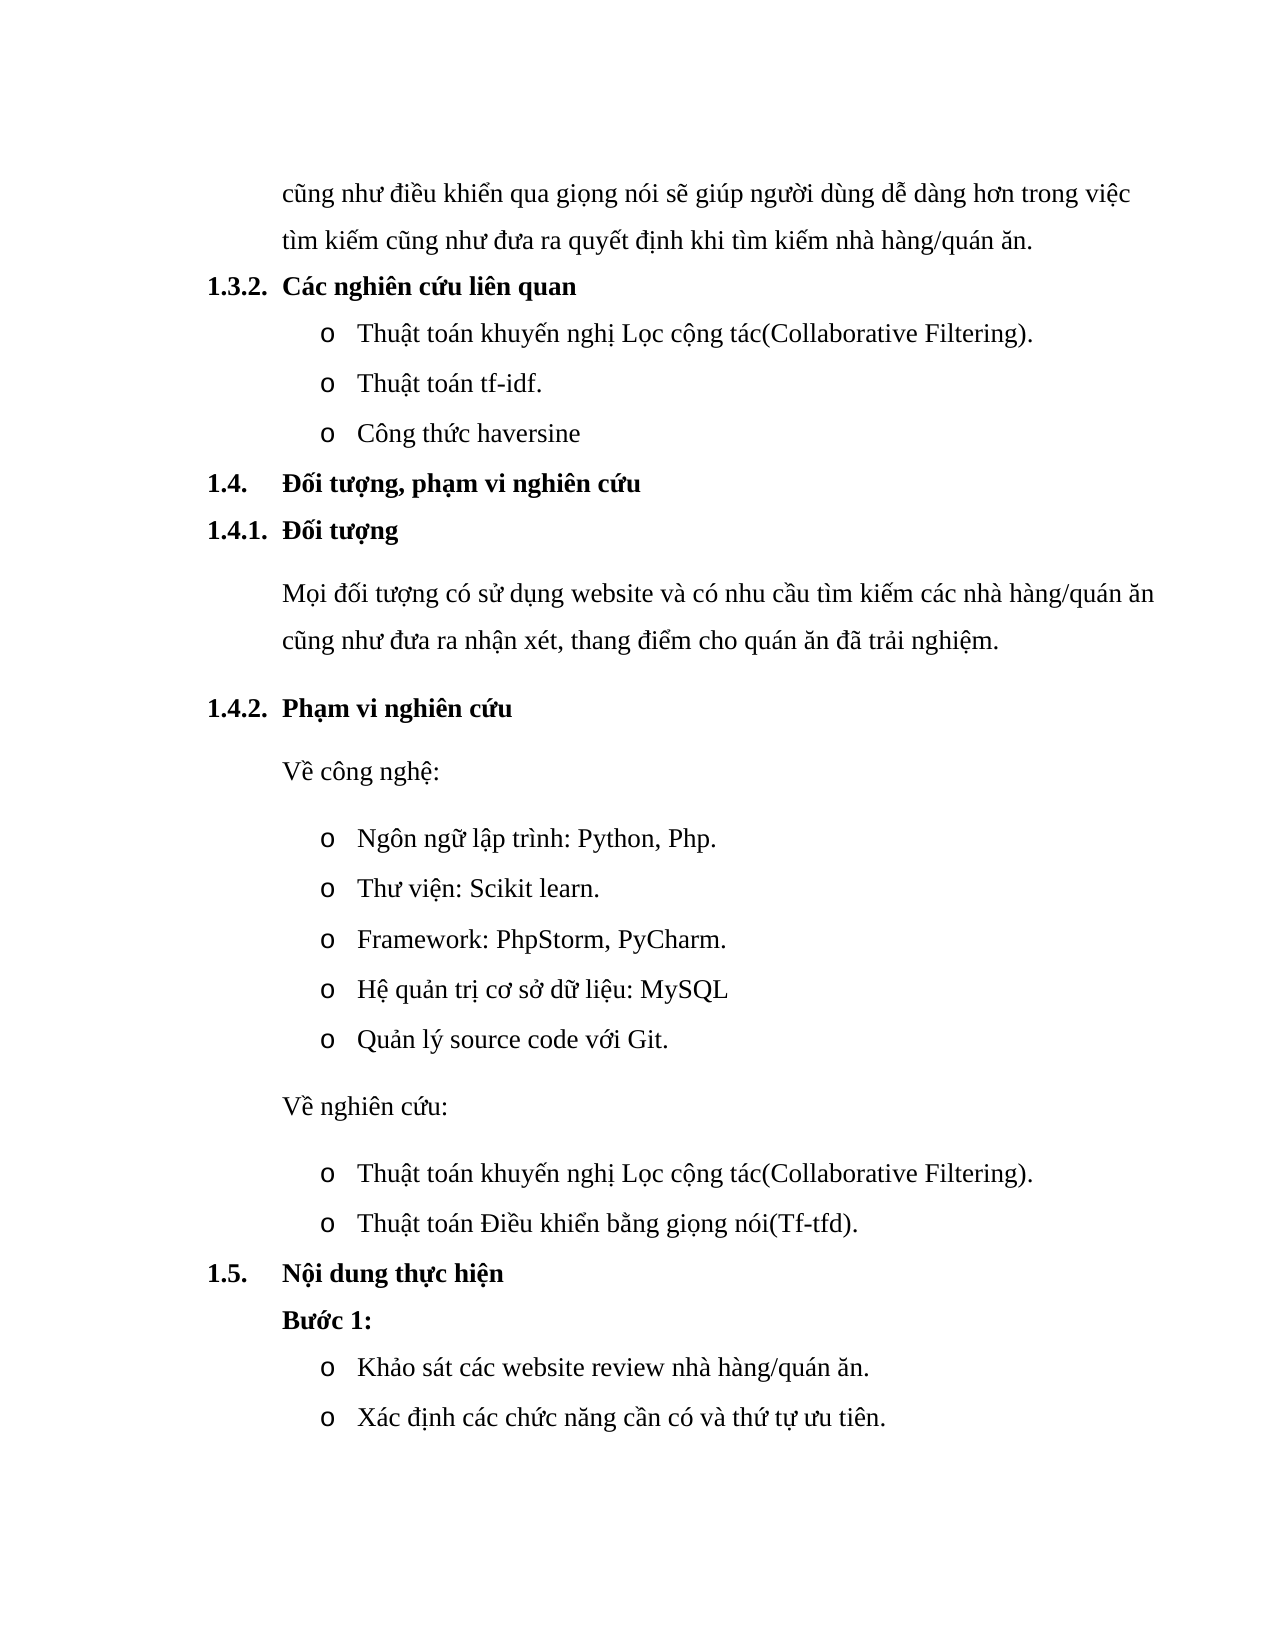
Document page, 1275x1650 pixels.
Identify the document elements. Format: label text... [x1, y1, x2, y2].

list Thuật toán khuyến nghị Lọc cộng tác(Collaborative Filtering). [319, 1157, 1157, 1191]
list Thuật toán Điều khiển bằng giọng nói(Tf-tfd). [319, 1207, 1157, 1241]
list Xác định các chức năng cần có và thứ tự ưu tiên. [319, 1401, 1157, 1434]
list Thuật toán tf-idf. [319, 367, 1157, 401]
list Thư viện: Scikit learn. [319, 873, 1157, 906]
list Các nghiên cứu liên quan [207, 271, 1157, 302]
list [244, 177, 1157, 255]
list Framework: PhpStorm, PyCharm. [319, 923, 1157, 956]
list Bước 1: [282, 1304, 1157, 1335]
list Ngôn ngữ lập trình: Python, Php. [319, 822, 1157, 856]
list Khảo sát các website review nhà hàng/quán ăn. [319, 1351, 1157, 1384]
list Thuật toán khuyến nghị Lọc cộng tác(Collaborative Filtering). [319, 317, 1157, 351]
list Quản lý source code với Git. [319, 1023, 1157, 1056]
list Nội dung thực hiện [207, 1257, 1157, 1288]
list Hệ quản trị cơ sở dữ liệu: MySQL [319, 973, 1157, 1006]
list Công thức haversine [319, 417, 1157, 451]
list Phạm vi nghiên cứu [207, 692, 1157, 723]
list Đối tượng [207, 514, 1157, 545]
list Đối tượng, phạm vi nghiên cứu [207, 467, 1157, 499]
text Mọi đối tượng có sử dụng website và có nhu cầu tìm kiếm các nhà hàng/quán ăn cũng như đưa ra nhận xét, thang điểm cho quán ăn đã trải nghiệm. [282, 577, 1157, 655]
text Về nghiên cứu: [207, 1090, 1157, 1121]
text Về công nghệ: [207, 755, 1157, 786]
